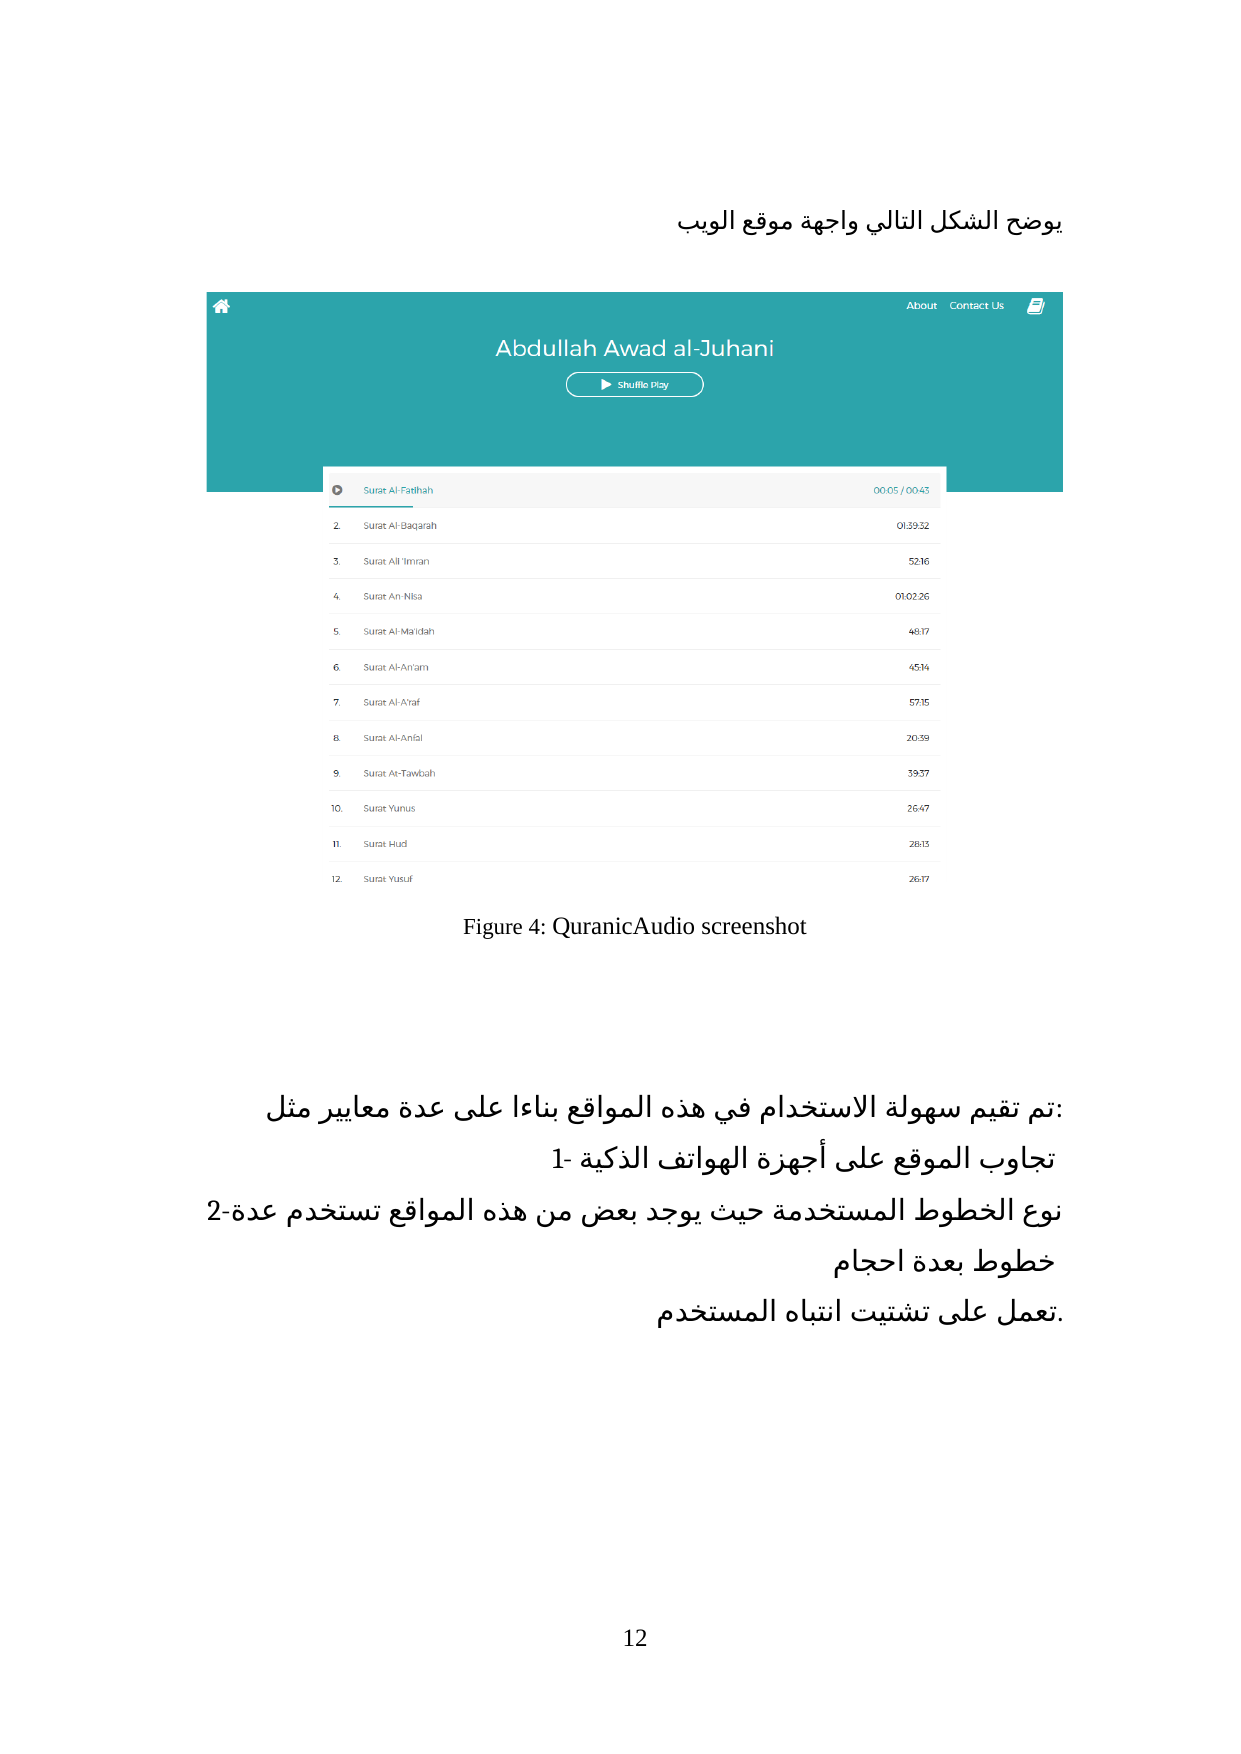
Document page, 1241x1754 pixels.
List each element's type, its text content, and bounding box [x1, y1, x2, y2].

picture [206, 292, 1063, 882]
text Figure 4: QuranicAudio screenshot [207, 911, 1063, 939]
subtitle تم تقيم سهولة الاستخدام في هذه المواقع بناءا على عدة معايير مثل: 1- تجاوب الموقع على أجهزة الهواتف الذكية 2-نوع الخطوط المستخدمة حيث يوجد بعض من هذه المواقع تستخدم عدة خطوط بعدة احجام تعمل على تشتيت انتباه المستخدم. [207, 1040, 1063, 1329]
text يوضح الشكل التالي واجهة موقع الويب [207, 206, 1063, 235]
